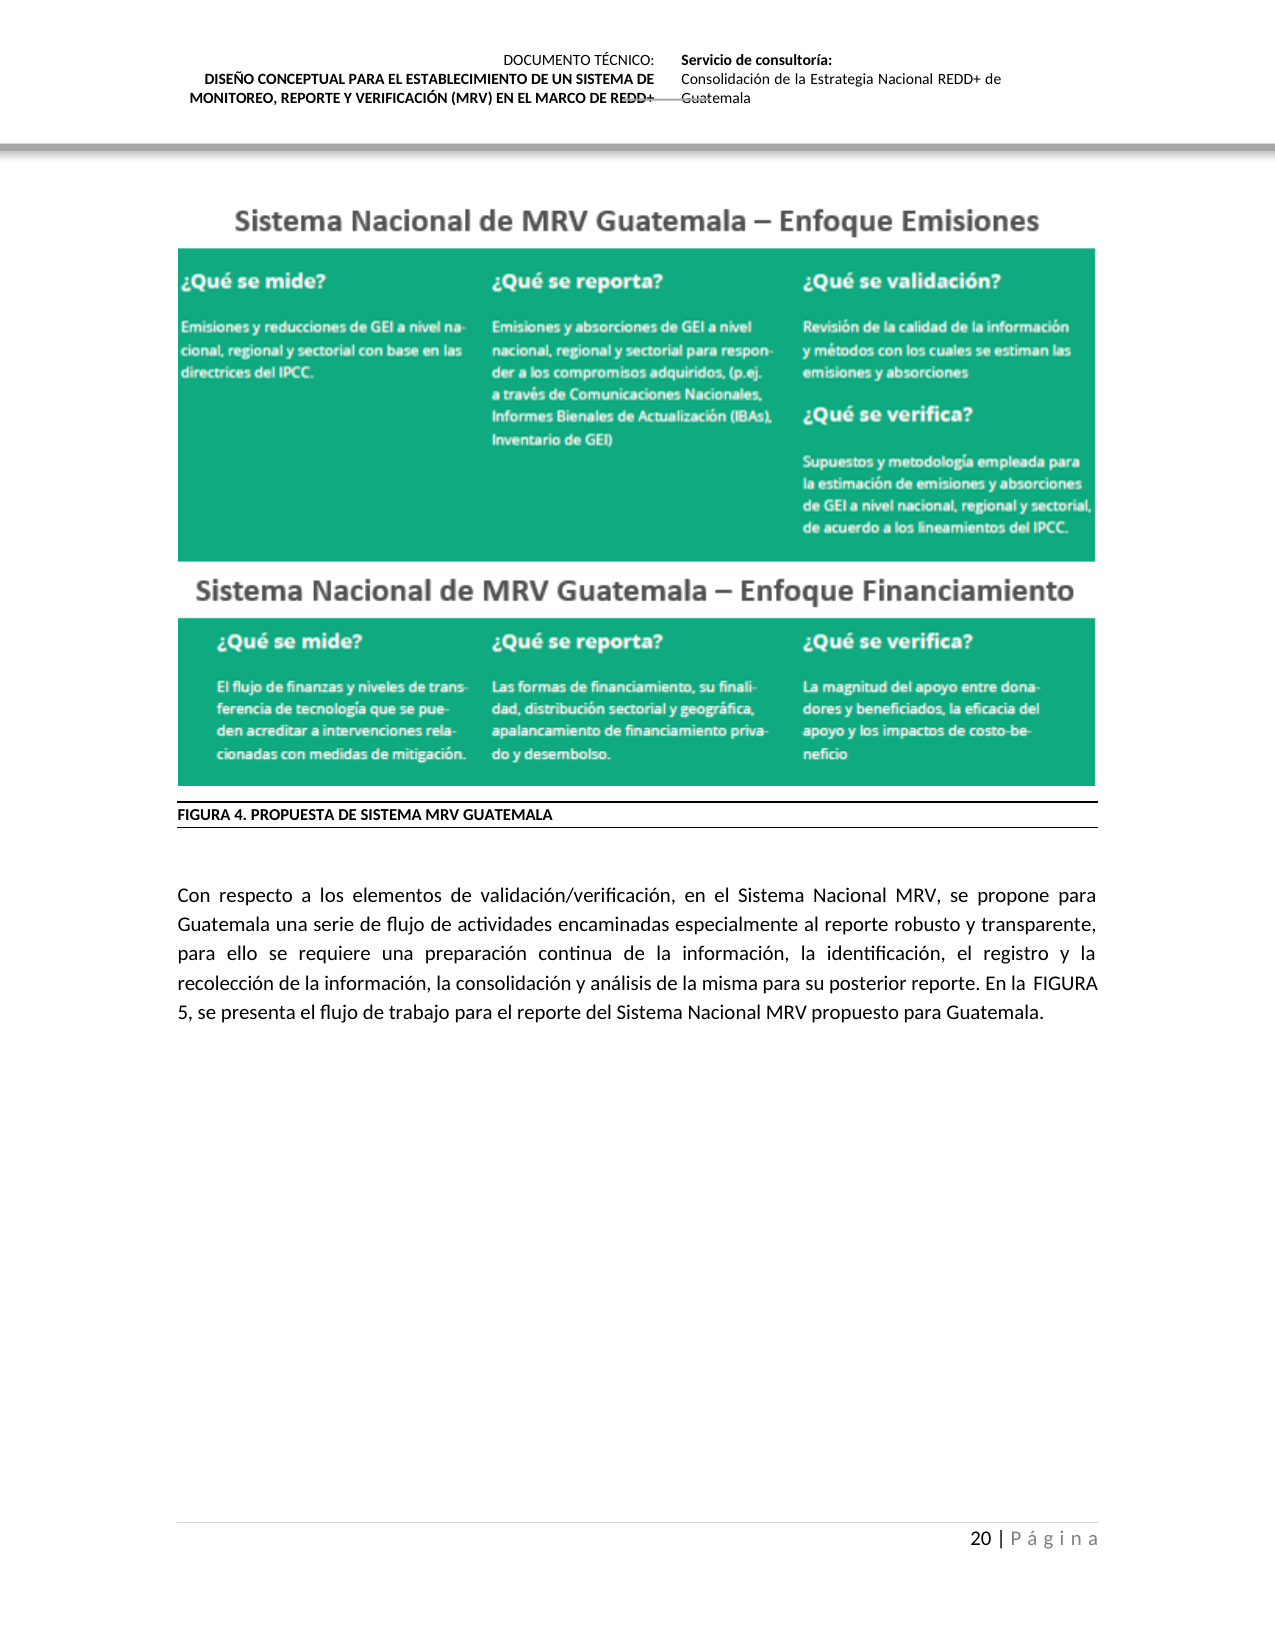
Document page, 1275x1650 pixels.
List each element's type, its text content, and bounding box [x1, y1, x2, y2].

text FIGURA 4. Propuesta de Sistema MRV Guatemala [177, 803, 1098, 827]
text Con respecto a los elementos de validación/verificación, en el Sistema Nacional MRV, se propone para Guatemala una serie de flujo de actividades encaminadas especialmente al reporte robusto y transparente, para ello se requiere una preparación continua de la información, la identificación, el registro y la recolección de la información, la consolidación y análisis de la misma para su posterior reporte. En la FIGURA 5, se presenta el flujo de trabajo para el reporte del Sistema Nacional MRV propuesto para Guatemala. [177, 882, 1098, 1024]
picture [178, 200, 1097, 786]
